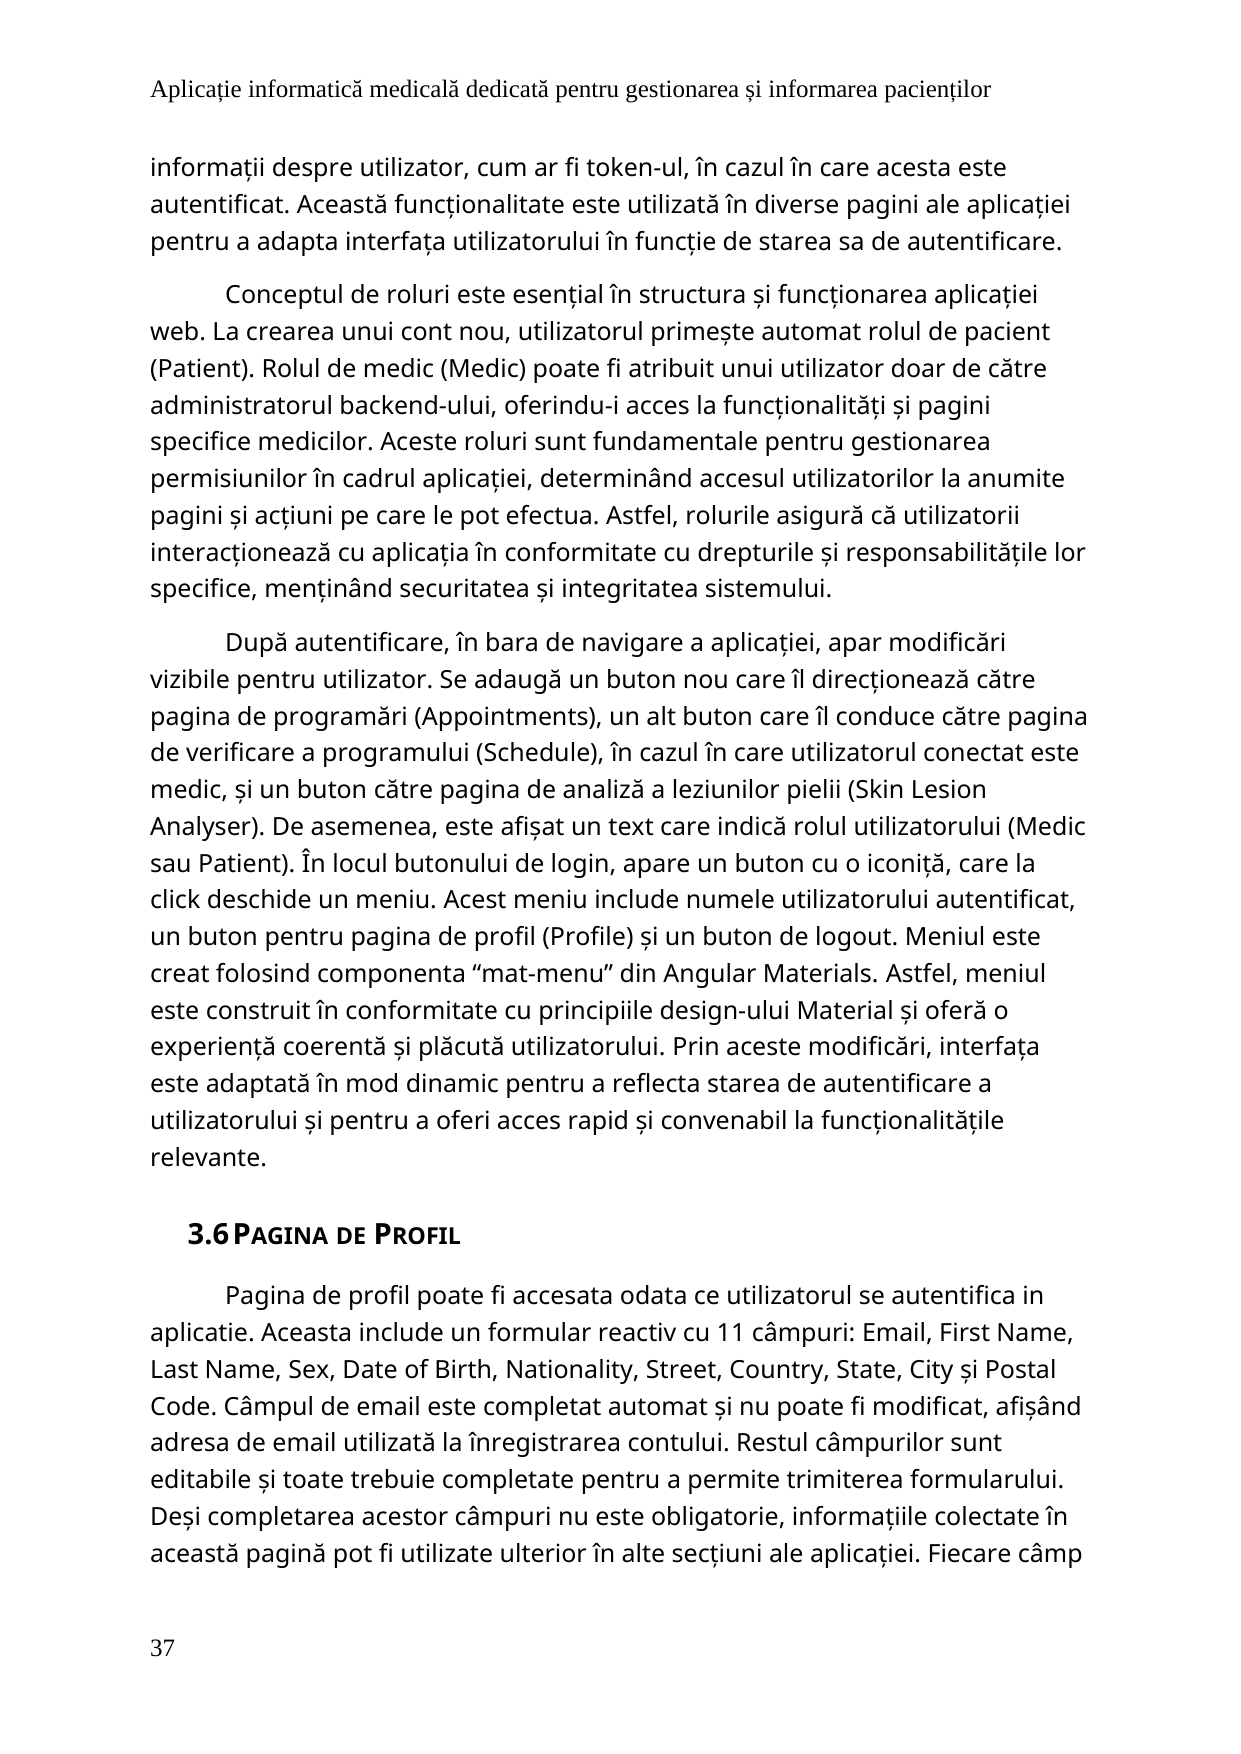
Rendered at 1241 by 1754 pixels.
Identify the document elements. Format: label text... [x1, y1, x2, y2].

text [150, 1278, 1090, 1569]
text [150, 150, 1090, 258]
subtitle Pagina de Profil [187, 1214, 1090, 1253]
text După autentificare, în bara de navigare a aplicației, apar modificări vizibile pentru utilizator. Se adaugă un buton nou care îl direcționează către pagina de programări (Appointments), un alt buton care îl conduce către pagina de verificare a programului (Schedule), în cazul în care utilizatorul conectat este medic, și un buton către pagina de analiză a leziunilor pielii (Skin Lesion Analyser). De asemenea, este afișat un text care indică rolul utilizatorului (Medic sau Patient). În locul butonului de login, apare un buton cu o iconiță, care la click deschide un meniu. Acest meniu include numele utilizatorului autentificat, un buton pentru pagina de profil (Profile) și un buton de logout. Meniul este creat folosind componenta “mat-menu” din Angular Materials. Astfel, meniul este construit în conformitate cu principiile design-ului Material și oferă o experiență coerentă și plăcută utilizatorului. Prin aceste modificări, interfața este adaptată în mod dinamic pentru a reflecta starea de autentificare a utilizatorului și pentru a oferi acces rapid și convenabil la funcționalitățile relevante. [150, 624, 1090, 1173]
text Conceptul de roluri este esențial în structura și funcționarea aplicației web. La crearea unui cont nou, utilizatorul primește automat rolul de pacient (Patient). Rolul de medic (Medic) poate fi atribuit unui utilizator doar de către administratorul backend-ului, oferindu-i acces la funcționalități și pagini specifice medicilor. Aceste roluri sunt fundamentale pentru gestionarea permisiunilor în cadrul aplicației, determinând accesul utilizatorilor la anumite pagini și acțiuni pe care le pot efectua. Astfel, rolurile asigură că utilizatorii interacționează cu aplicația în conformitate cu drepturile și responsabilitățile lor specifice, menținând securitatea și integritatea sistemului. [150, 277, 1090, 605]
